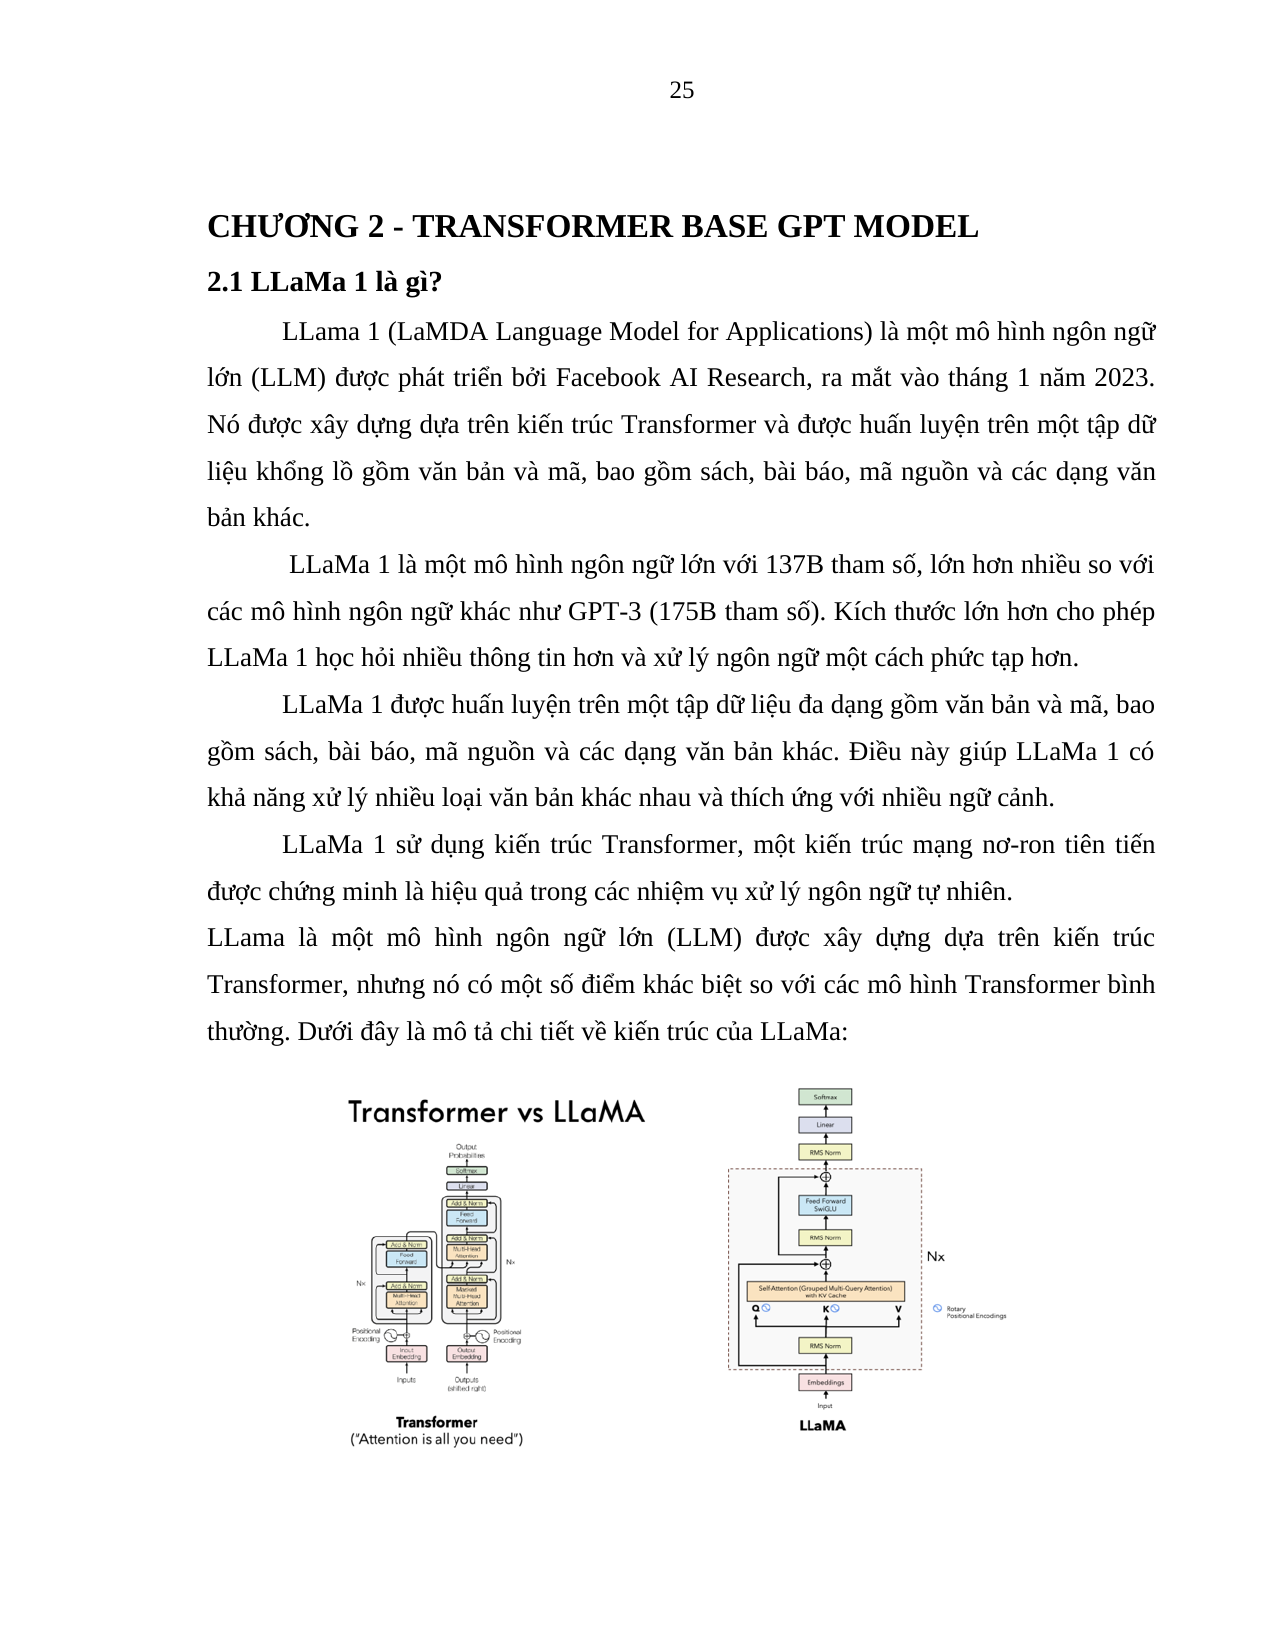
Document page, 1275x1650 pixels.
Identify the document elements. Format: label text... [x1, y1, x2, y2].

text LLama là một mô hình ngôn ngữ lớn (LLM) được xây dựng dựa trên kiến trúc Transformer, nhưng nó có một số điểm khác biệt so với các mô hình Transformer bình thường. Dưới đây là mô tả chi tiết về kiến trúc của LLaMa: [207, 921, 1157, 1046]
picture [337, 1061, 1026, 1450]
text LLama 1 (LaMDA Language Model for Applications) là một mô hình ngôn ngữ lớn (LLM) được phát triển bởi Facebook AI Research, ra mắt vào tháng 1 năm 2023. Nó được xây dựng dựa trên kiến trúc Transformer và được huấn luyện trên một tập dữ liệu khổng lồ gồm văn bản và mã, bao gồm sách, bài báo, mã nguồn và các dạng văn bản khác. [207, 314, 1157, 532]
subtitle TRANSFORMER BASE GPT MODEL [207, 207, 1157, 245]
text LLaMa 1 là một mô hình ngôn ngữ lớn với 137B tham số, lớn hơn nhiều so với các mô hình ngôn ngữ khác như GPT-3 (175B tham số). Kích thước lớn hơn cho phép LLaMa 1 học hỏi nhiều thông tin hơn và xử lý ngôn ngữ một cách phức tạp hơn. [207, 548, 1157, 672]
text LLaMa 1 sử dụng kiến trúc Transformer, một kiến trúc mạng nơ-ron tiên tiến được chứng minh là hiệu quả trong các nhiệm vụ xử lý ngôn ngữ tự nhiên. [207, 828, 1157, 906]
subtitle LLaMa 1 là gì? [207, 264, 1157, 298]
text LLaMa 1 được huấn luyện trên một tập dữ liệu đa dạng gồm văn bản và mã, bao gồm sách, bài báo, mã nguồn và các dạng văn bản khác. Điều này giúp LLaMa 1 có khả năng xử lý nhiều loại văn bản khác nhau và thích ứng với nhiều ngữ cảnh. [207, 688, 1157, 812]
